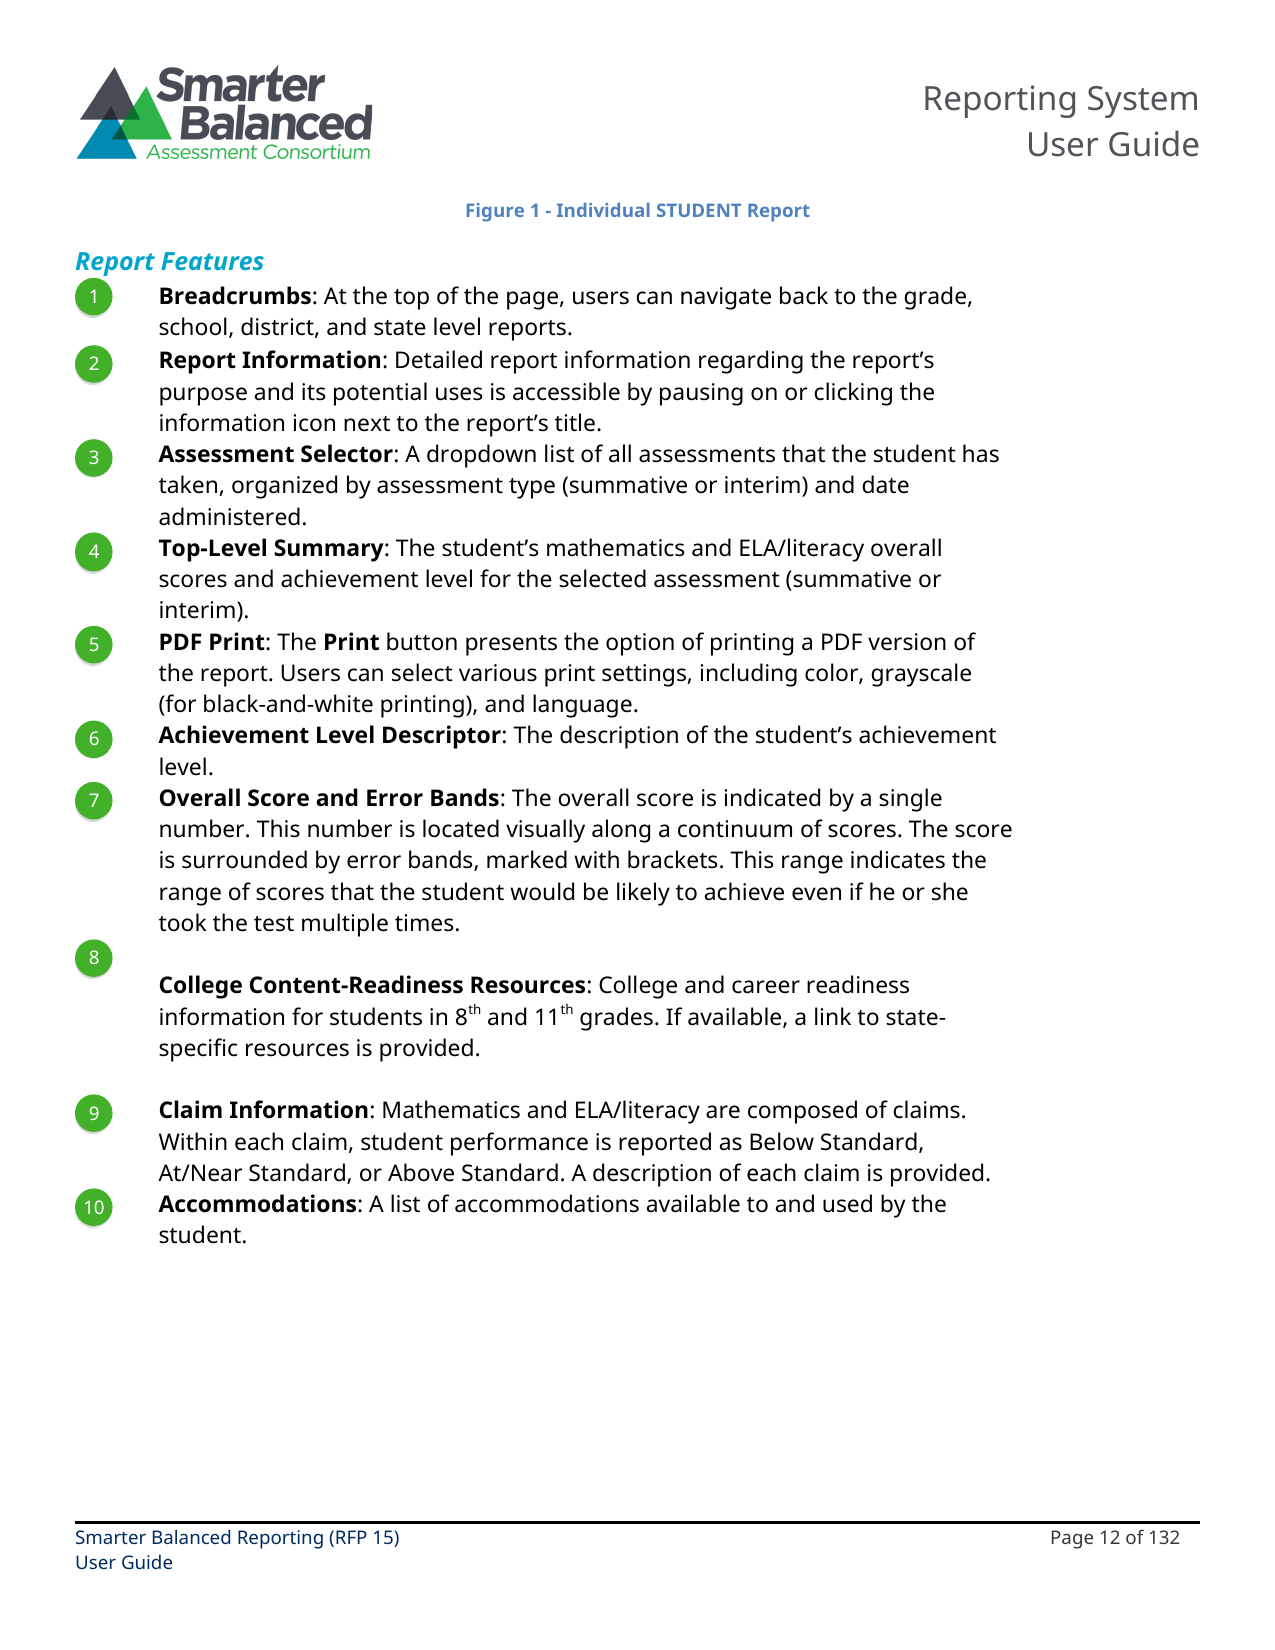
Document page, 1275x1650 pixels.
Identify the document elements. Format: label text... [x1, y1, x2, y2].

table_cell Accommodations: A list of accommodations available to and used by the student. [146, 1188, 1026, 1250]
table_cell Achievement Level Descriptor: The description of the student’s achievement level. [146, 719, 1026, 782]
table_cell Overall Score and Error Bands: The overall score is indicated by a single number. This number is located visually along a continuum of scores. The score is surrounded by error bands, marked with brackets. This range indicates the range of scores that the student would be likely to achieve even if he or she took the test multiple times. [146, 782, 1026, 938]
table_cell [63, 938, 146, 1094]
table_cell [63, 344, 146, 438]
table_header Breadcrumbs: At the top of the page, users can navigate back to the grade, school, district, and state level reports. [146, 278, 1026, 344]
table_cell Report Information: Detailed report information regarding the report’s purpose and its potential uses is accessible by pausing on or clicking the information icon next to the report’s title. [146, 344, 1026, 438]
table_cell [63, 532, 146, 625]
table_cell College Content-Readiness Resources: College and career readiness information for students in 8th and 11th grades. If available, a link to state-specific resources is provided. [146, 938, 1026, 1094]
subtitle Report Features [75, 243, 1200, 277]
table_header [63, 278, 146, 344]
table_cell [63, 625, 146, 719]
table_cell [63, 719, 146, 782]
table_cell [63, 782, 146, 938]
table_cell [63, 1094, 146, 1188]
table_cell Top-Level Summary: The student’s mathematics and ELA/literacy overall scores and achievement level for the selected assessment (summative or interim). [146, 532, 1026, 625]
table_cell Claim Information: Mathematics and ELA/literacy are composed of claims. Within each claim, student performance is reported as Below Standard, At/Near Standard, or Above Standard. A description of each claim is provided. [146, 1094, 1026, 1188]
table_cell Assessment Selector: A dropdown list of all assessments that the student has taken, organized by assessment type (summative or interim) and date administered. [146, 438, 1026, 532]
table_cell PDF Print: The Print button presents the option of printing a PDF version of the report. Users can select various print settings, including color, grayscale (for black-and-white printing), and language. [146, 625, 1026, 719]
table_cell [63, 1188, 146, 1250]
table_cell [63, 438, 146, 532]
picture [76, 64, 373, 159]
